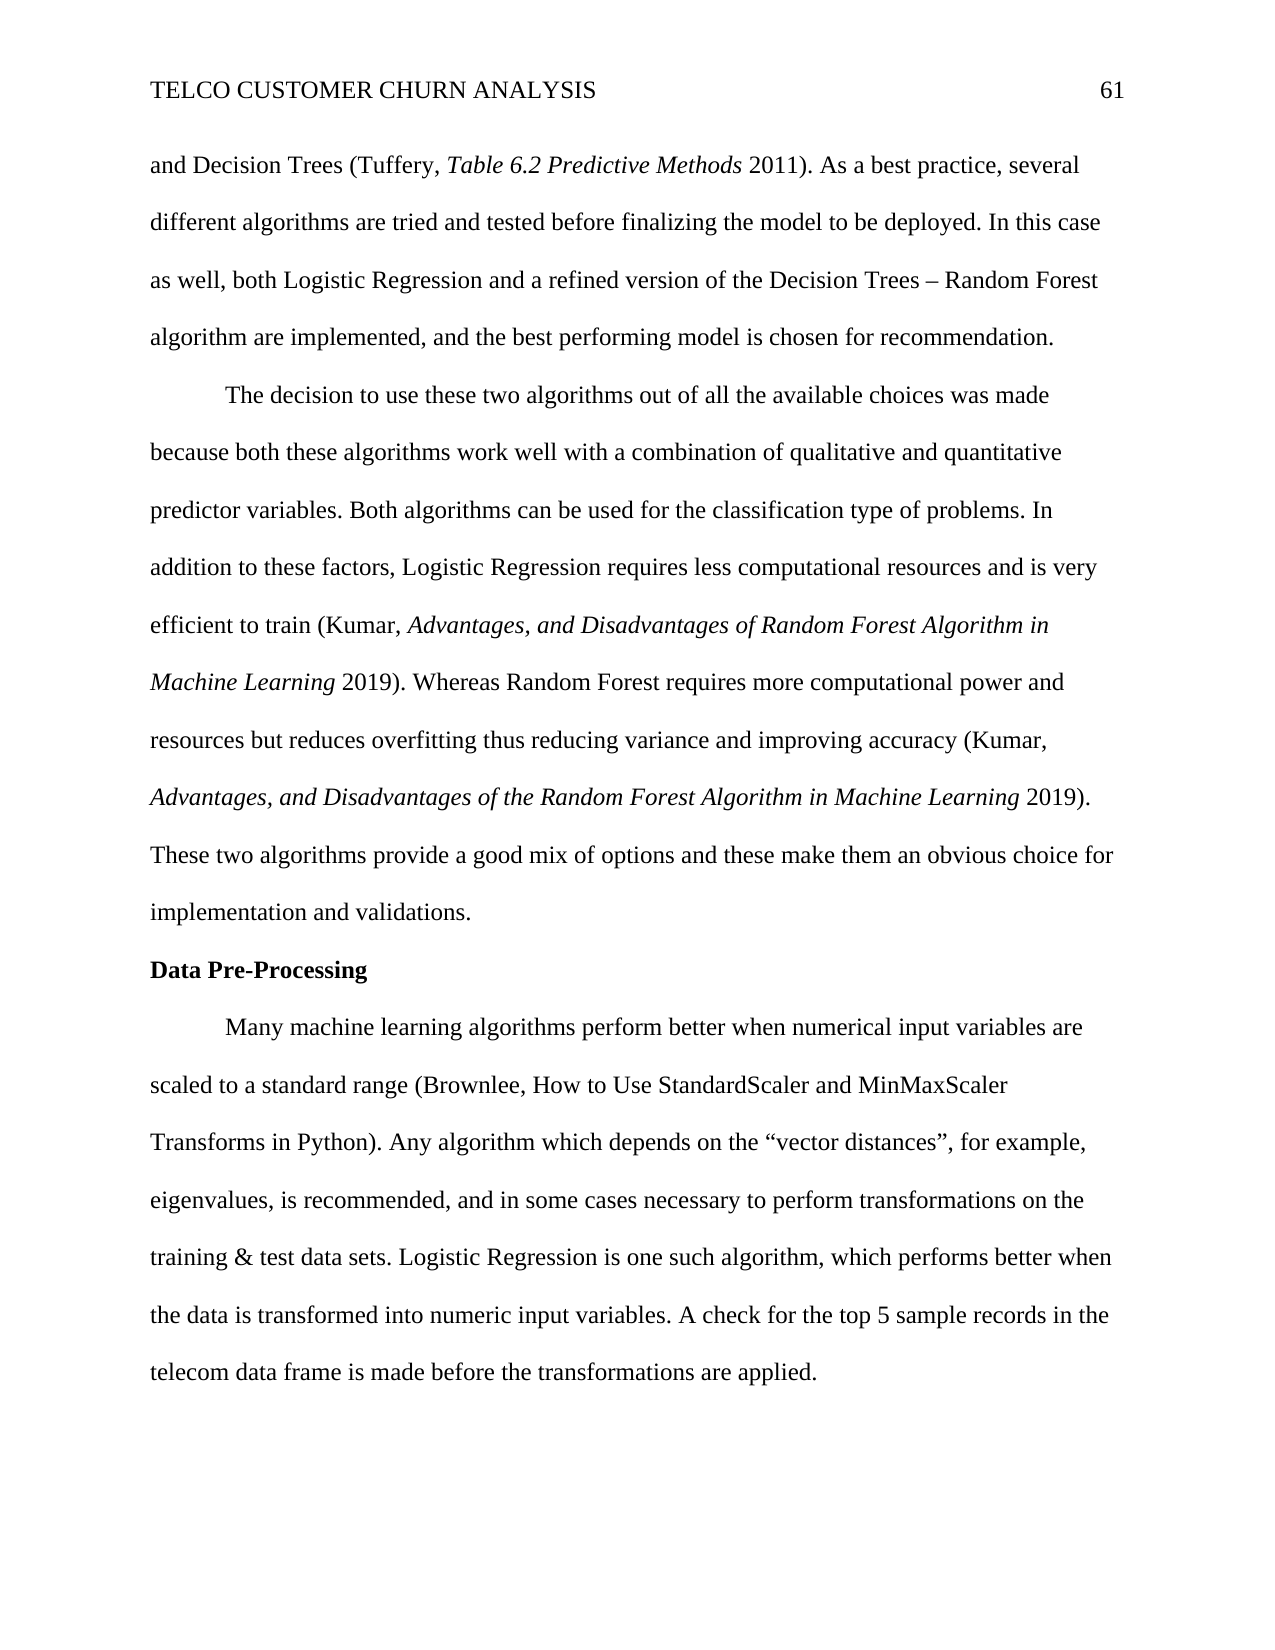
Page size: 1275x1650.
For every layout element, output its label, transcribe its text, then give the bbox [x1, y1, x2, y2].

text The decision to use these two algorithms out of all the available choices was made because both these algorithms work well with a combination of qualitative and quantitative predictor variables. Both algorithms can be used for the classification type of problems. In addition to these factors, Logistic Regression requires less computational resources and is very efficient to train (Kumar, Advantages, and Disadvantages of Random Forest Algorithm in Machine Learning 2019). Whereas Random Forest requires more computational power and resources but reduces overfitting thus reducing variance and improving accuracy (Kumar, Advantages, and Disadvantages of the Random Forest Algorithm in Machine Learning 2019). These two algorithms provide a good mix of options and these make them an obvious choice for implementation and validations. [150, 380, 1125, 926]
text Many machine learning algorithms perform better when numerical input variables are scaled to a standard range (Brownlee, How to Use StandardScaler and MinMaxScaler Transforms in Python). Any algorithm which depends on the “vector distances”, for example, eigenvalues, is recommended, and in some cases necessary to perform transformations on the training & test data sets. Logistic Regression is one such algorithm, which performs better when the data is transformed into numeric input variables. A check for the top 5 sample records in the telecom data frame is made before the transformations are applied. [150, 1012, 1125, 1386]
subtitle Data Pre-Processing [150, 955, 1125, 984]
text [150, 150, 1125, 351]
